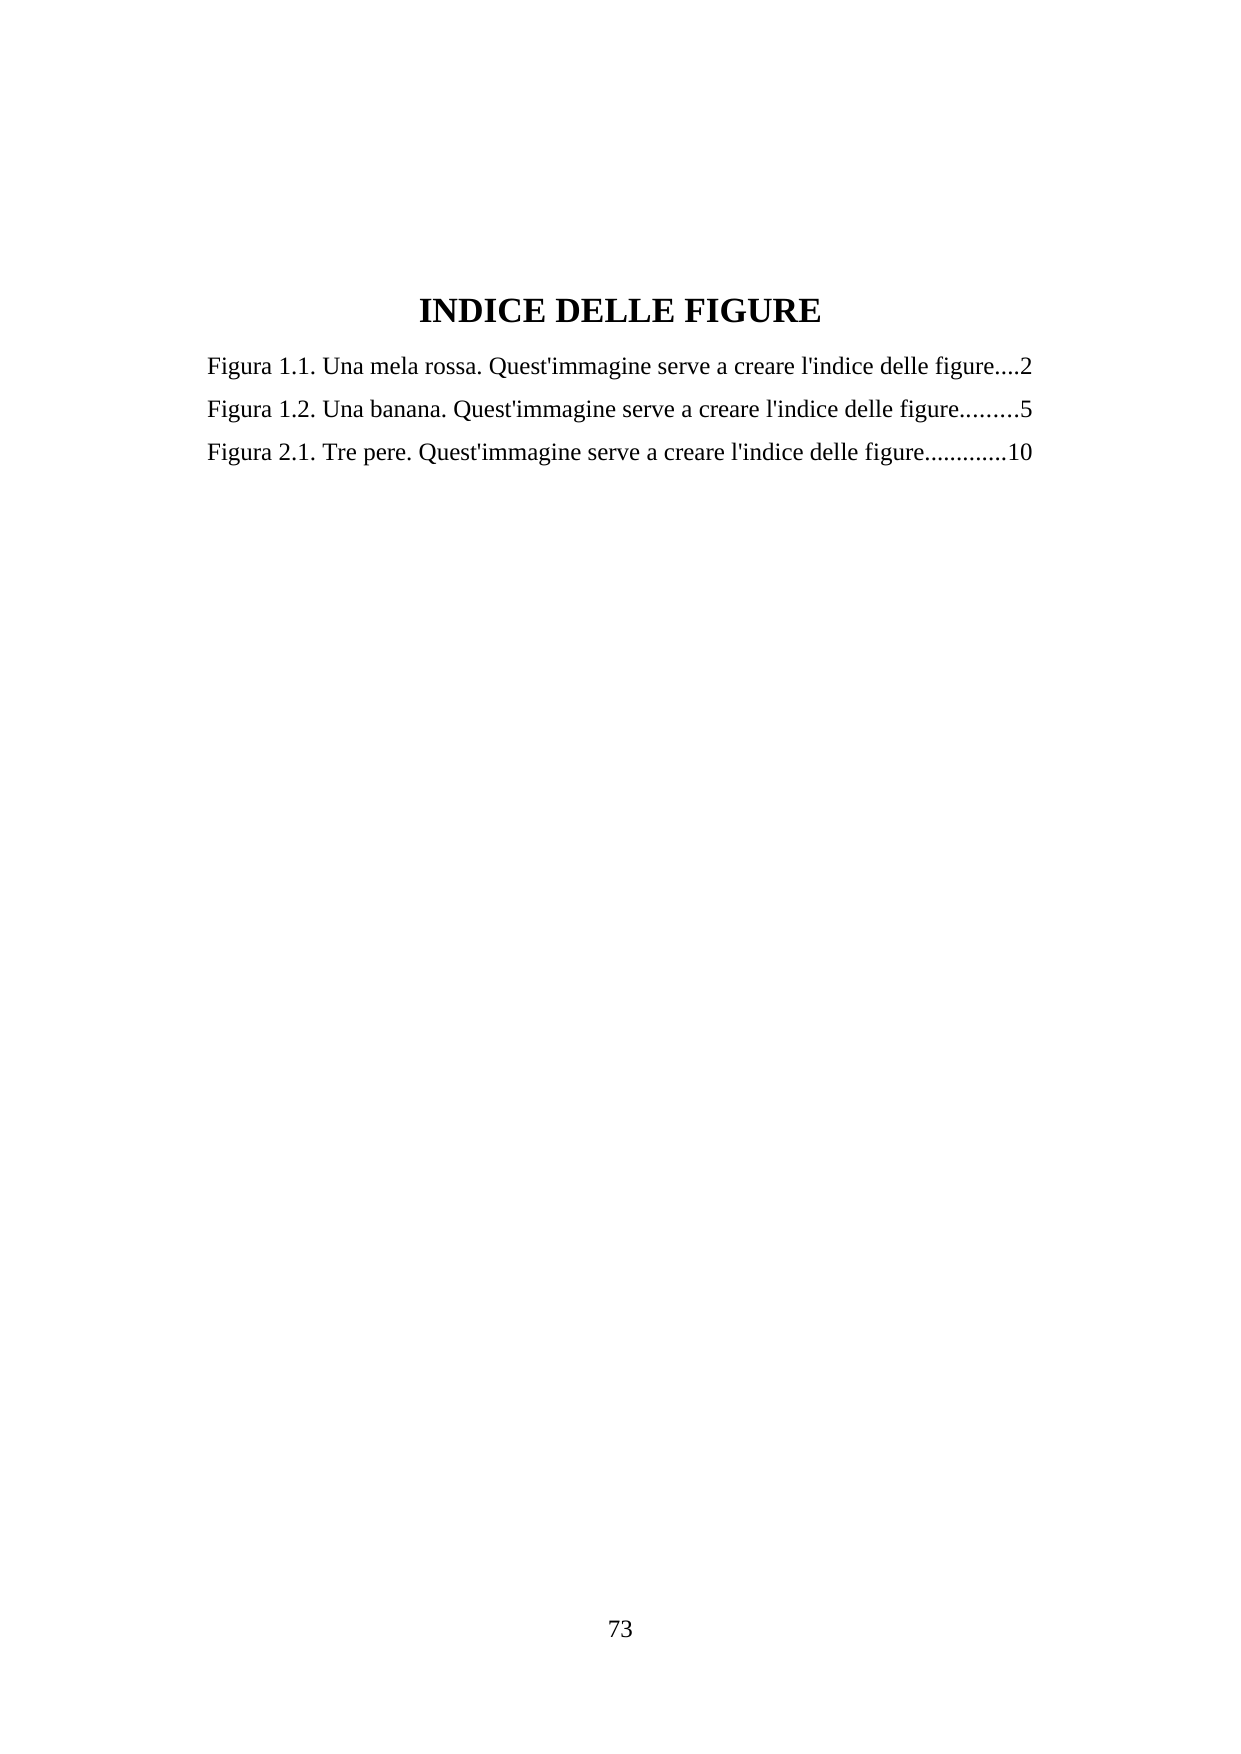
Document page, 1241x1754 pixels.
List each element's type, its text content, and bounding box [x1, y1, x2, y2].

text Figura 1.1. Una mela rossa. Quest'immagine serve a creare l'indice delle figure. 2 [207, 351, 1033, 380]
subtitle INDICE DELLE FIGURE [207, 290, 1033, 331]
text Figura 1.2. Una banana. Quest'immagine serve a creare l'indice delle figure. 5 [207, 394, 1033, 423]
text Figura 2.1. Tre pere. Quest'immagine serve a creare l'indice delle figure. 10 [207, 437, 1033, 466]
